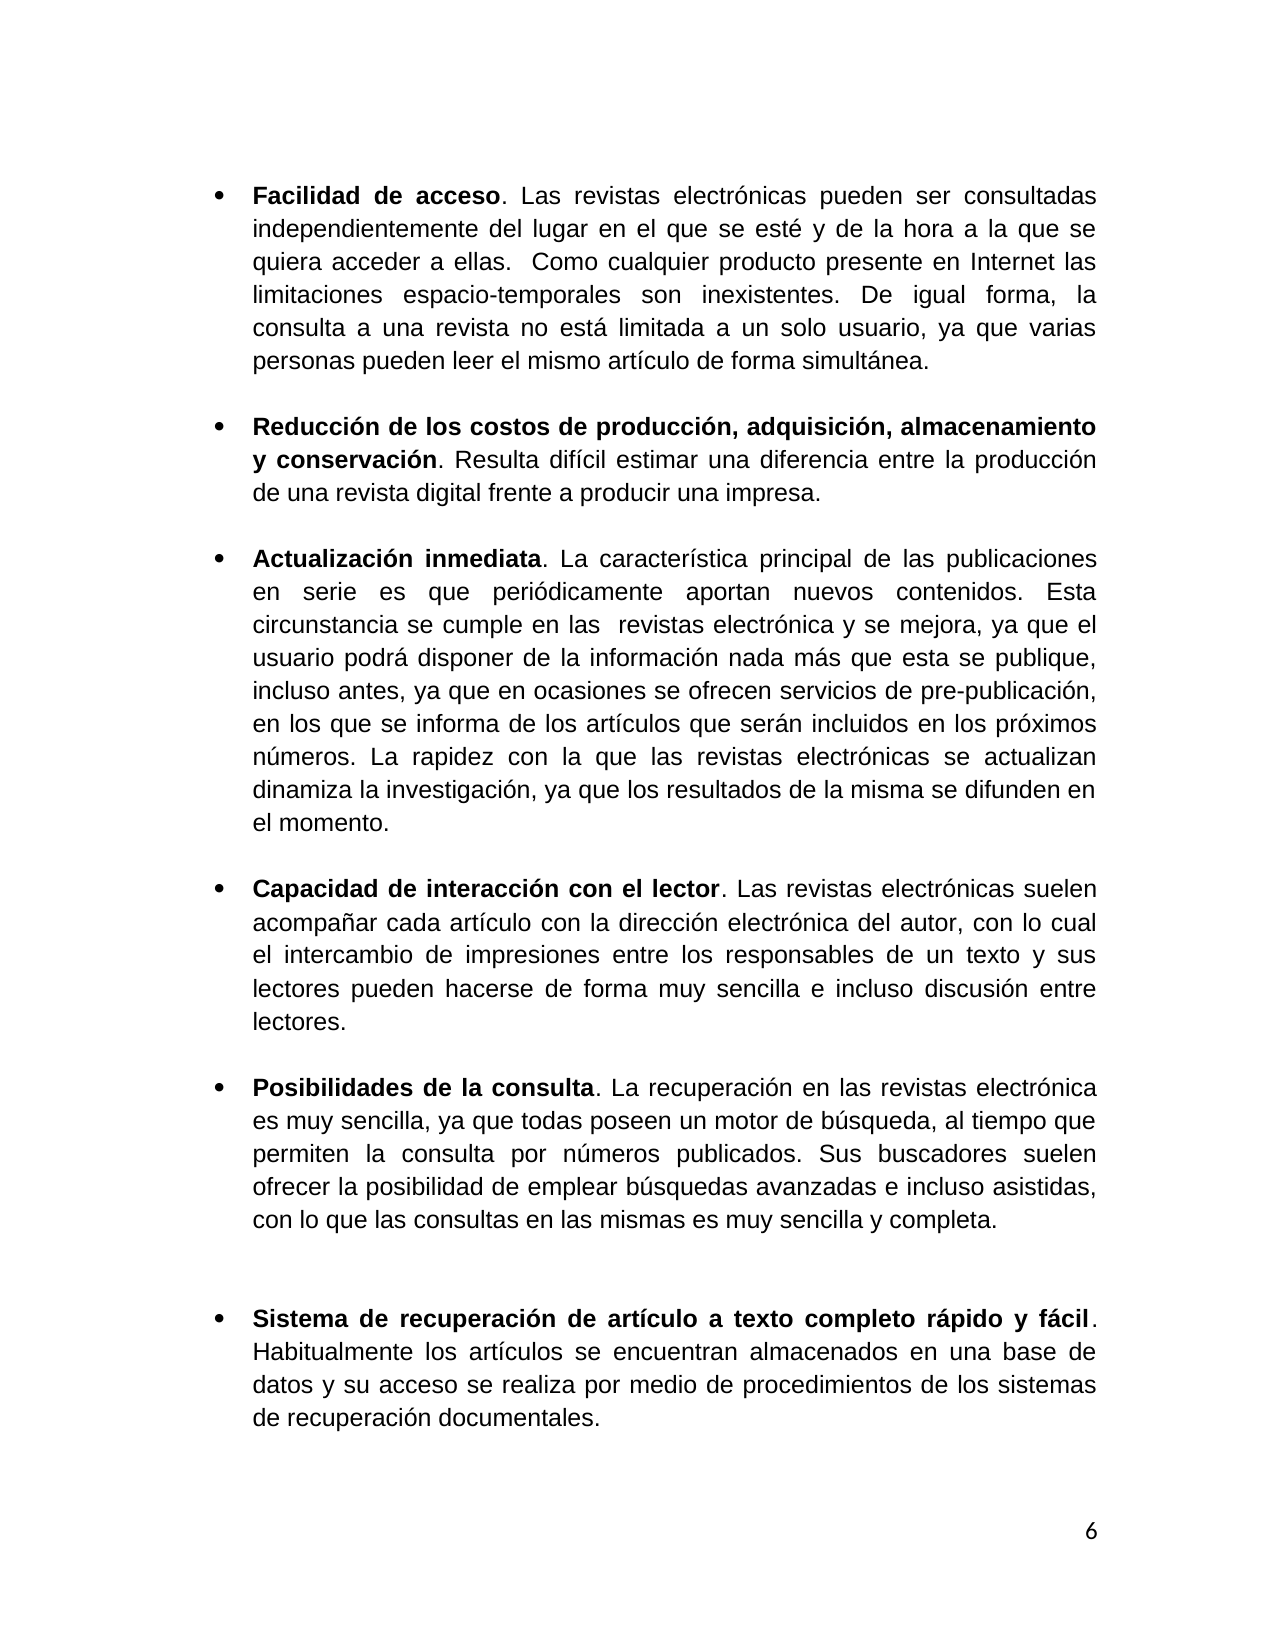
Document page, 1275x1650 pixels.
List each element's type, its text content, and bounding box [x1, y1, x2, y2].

list Reducción de los costos de producción, adquisición, almacenamiento y conservación. Resulta difícil estimar una diferencia entre la producción de una revista digital frente a producir una impresa. [215, 412, 1098, 507]
list Actualización inmediata. La característica principal de las publicaciones en serie es que periódicamente aportan nuevos contenidos. Esta circunstancia se cumple en las revistas electrónica y se mejora, ya que el usuario podrá disponer de la información nada más que esta se publique, incluso antes, ya que en ocasiones se ofrecen servicios de pre-publicación, en los que se informa de los artículos que serán incluidos en los próximos números. La rapidez con la que las revistas electrónicas se actualizan dinamiza la investigación, ya que los resultados de la misma se difunden en el momento. [215, 544, 1098, 837]
list Capacidad de interacción con el lector. Las revistas electrónicas suelen acompañar cada artículo con la dirección electrónica del autor, con lo cual el intercambio de impresiones entre los responsables de un texto y sus lectores pueden hacerse de forma muy sencilla e incluso discusión entre lectores. [215, 874, 1098, 1035]
list Sistema de recuperación de artículo a texto completo rápido y fácil. Habitualmente los artículos se encuentran almacenados en una base de datos y su acceso se realiza por medio de procedimientos de los sistemas de recuperación documentales. [215, 1304, 1098, 1432]
list Facilidad de acceso. Las revistas electrónicas pueden ser consultadas independientemente del lugar en el que se esté y de la hora a la que se quiera acceder a ellas. Como cualquier producto presente en Internet las limitaciones espacio-temporales son inexistentes. De igual forma, la consulta a una revista no está limitada a un solo usuario, ya que varias personas pueden leer el mismo artículo de forma simultánea. [215, 181, 1098, 374]
list Posibilidades de la consulta. La recuperación en las revistas electrónica es muy sencilla, ya que todas poseen un motor de búsqueda, al tiempo que permiten la consulta por números publicados. Sus buscadores suelen ofrecer la posibilidad de emplear búsquedas avanzadas e incluso asistidas, con lo que las consultas en las mismas es muy sencilla y completa. [215, 1073, 1098, 1233]
